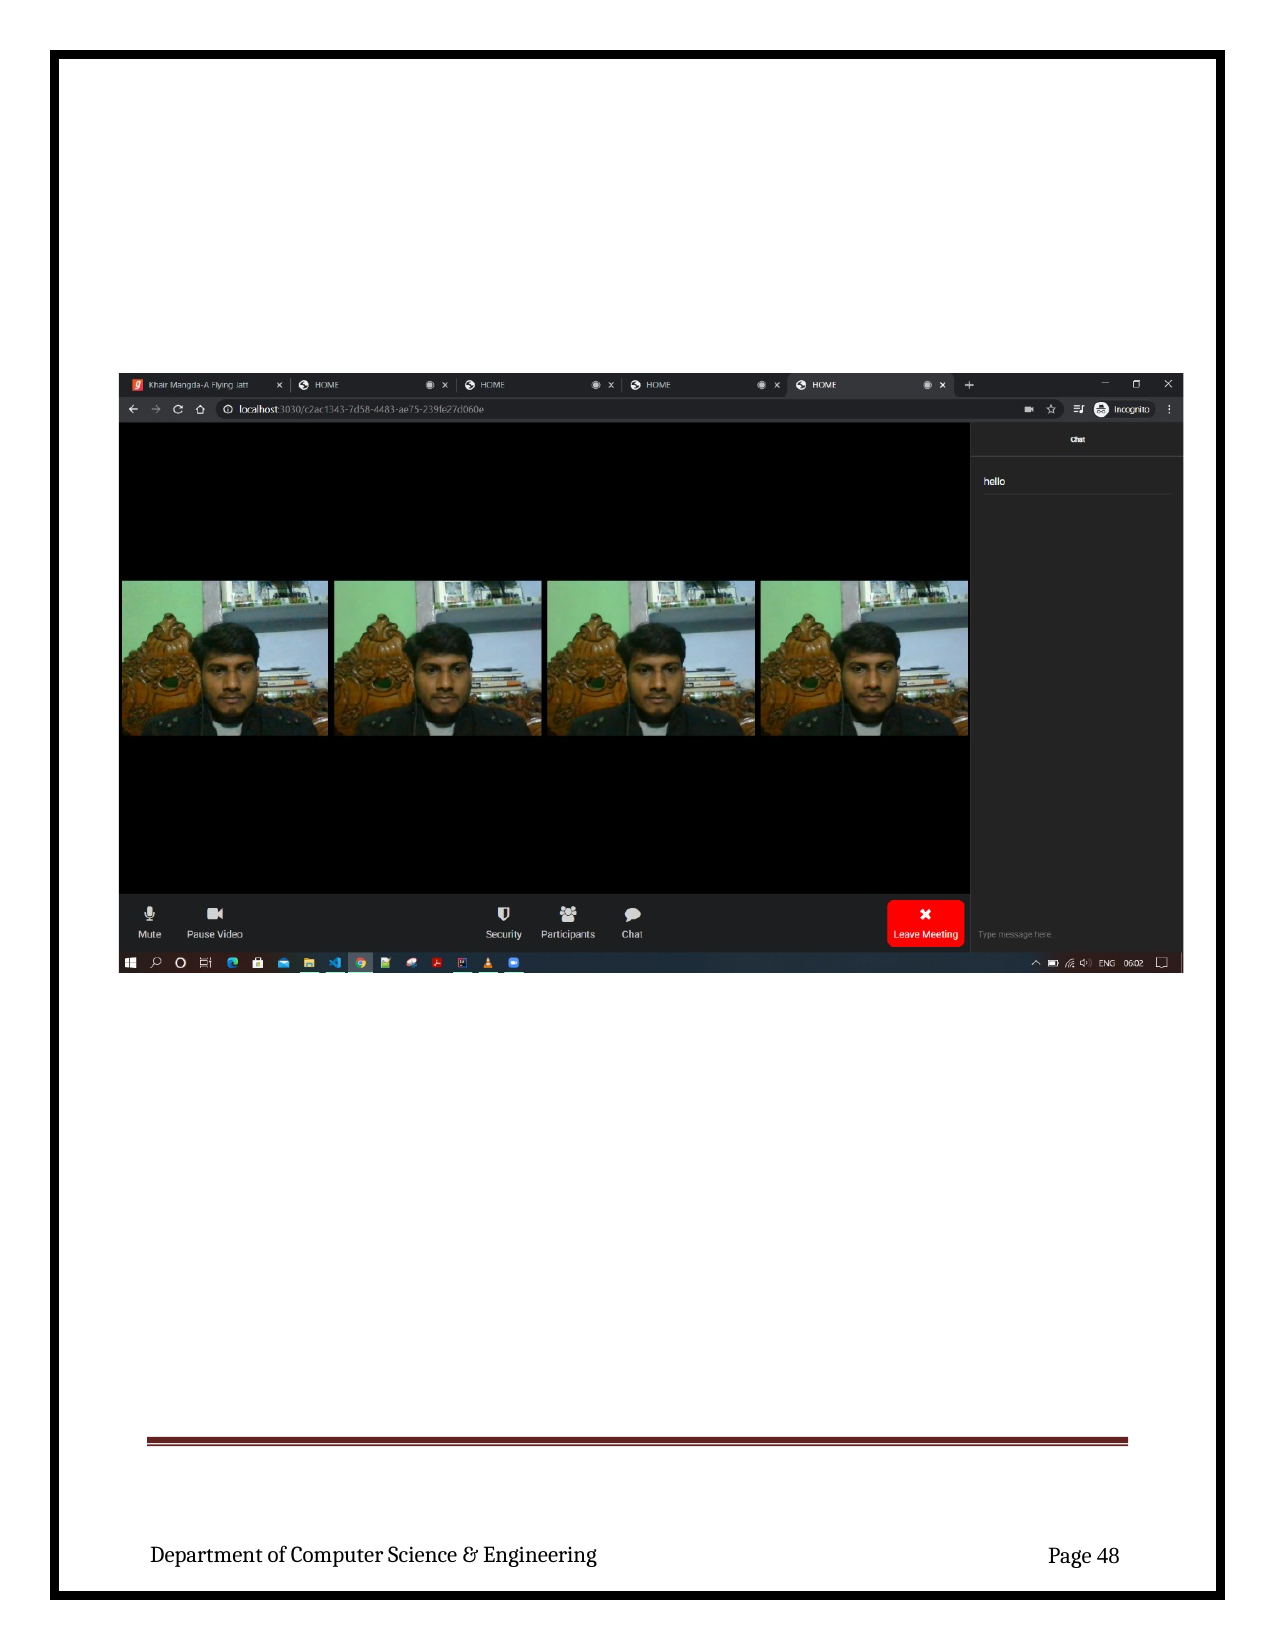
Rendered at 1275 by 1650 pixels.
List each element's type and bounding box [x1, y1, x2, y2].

picture [118, 373, 1184, 973]
